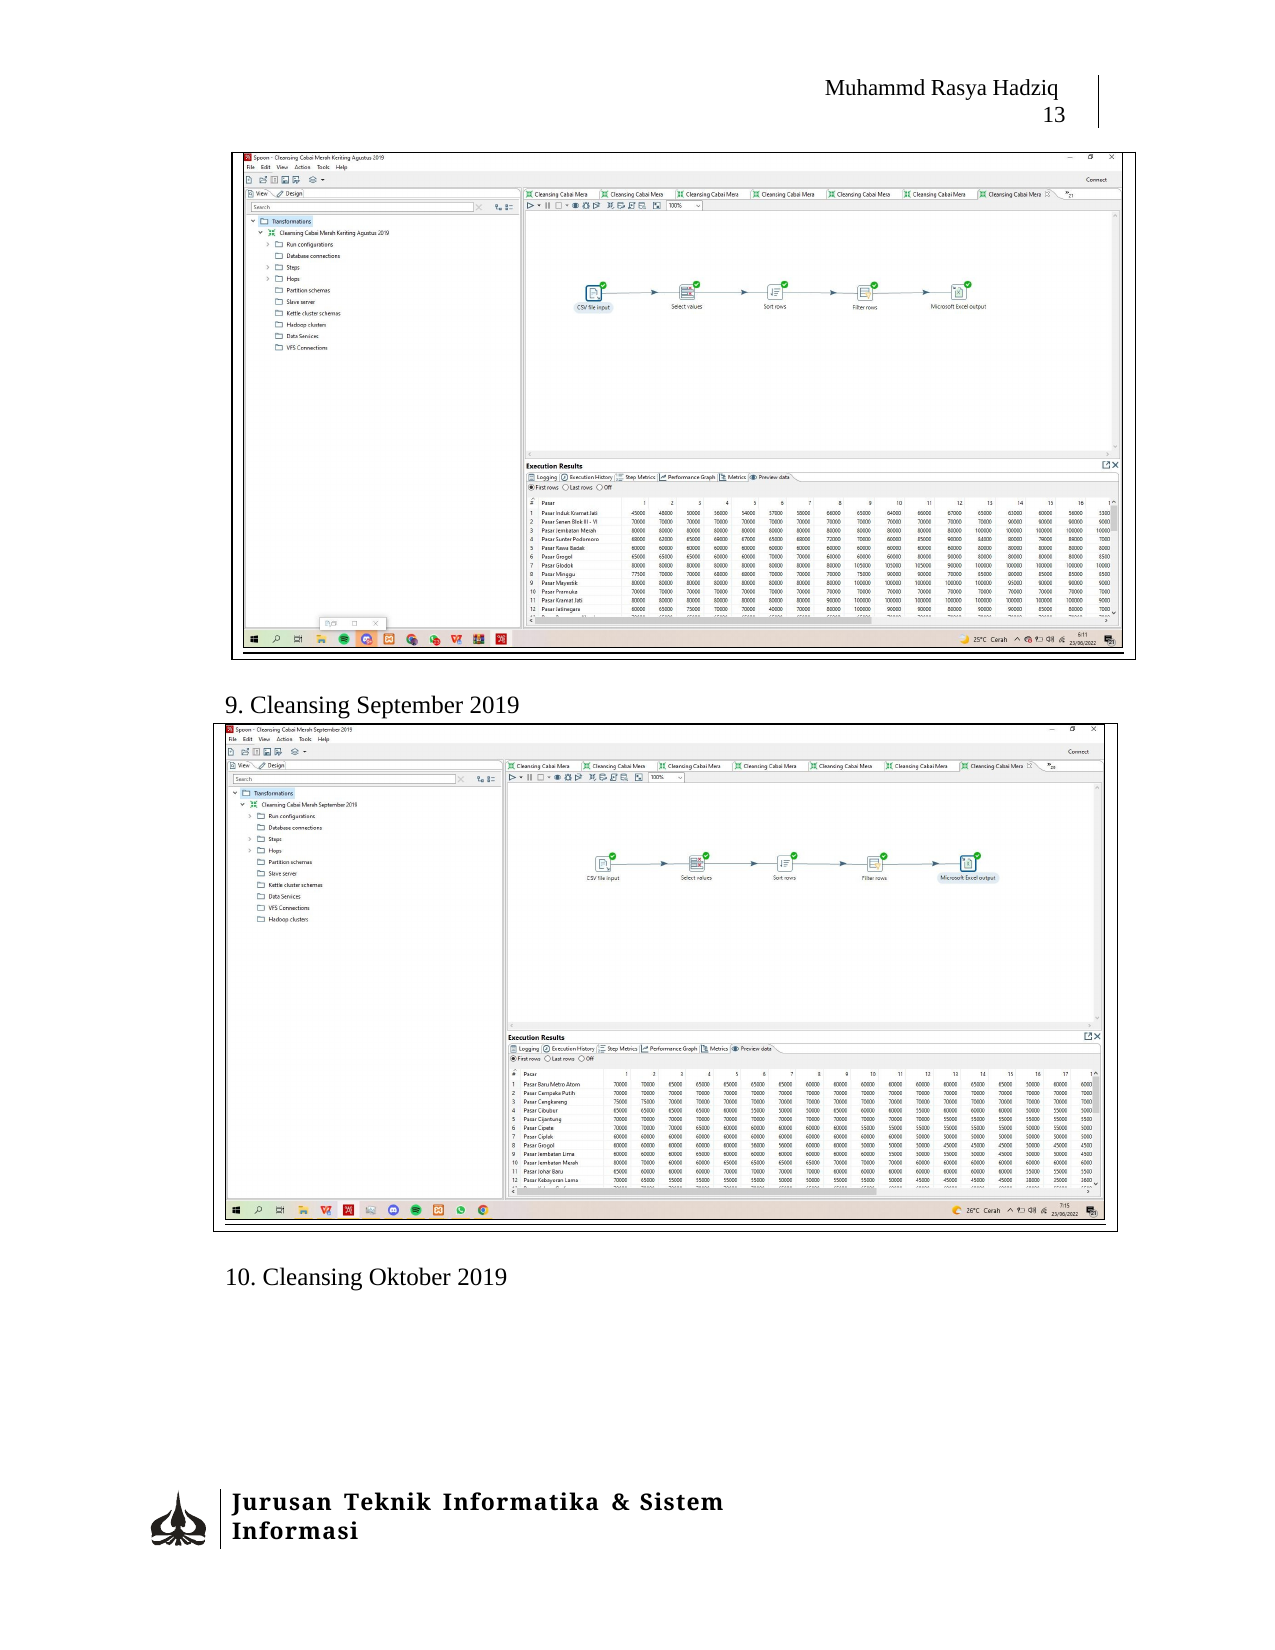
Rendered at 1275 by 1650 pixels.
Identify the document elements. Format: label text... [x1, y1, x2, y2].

picture [226, 725, 1104, 1219]
picture [244, 153, 1122, 647]
list Cleansing Oktober 2019 [225, 1262, 1148, 1291]
list Cleansing September 2019 [225, 690, 1148, 719]
